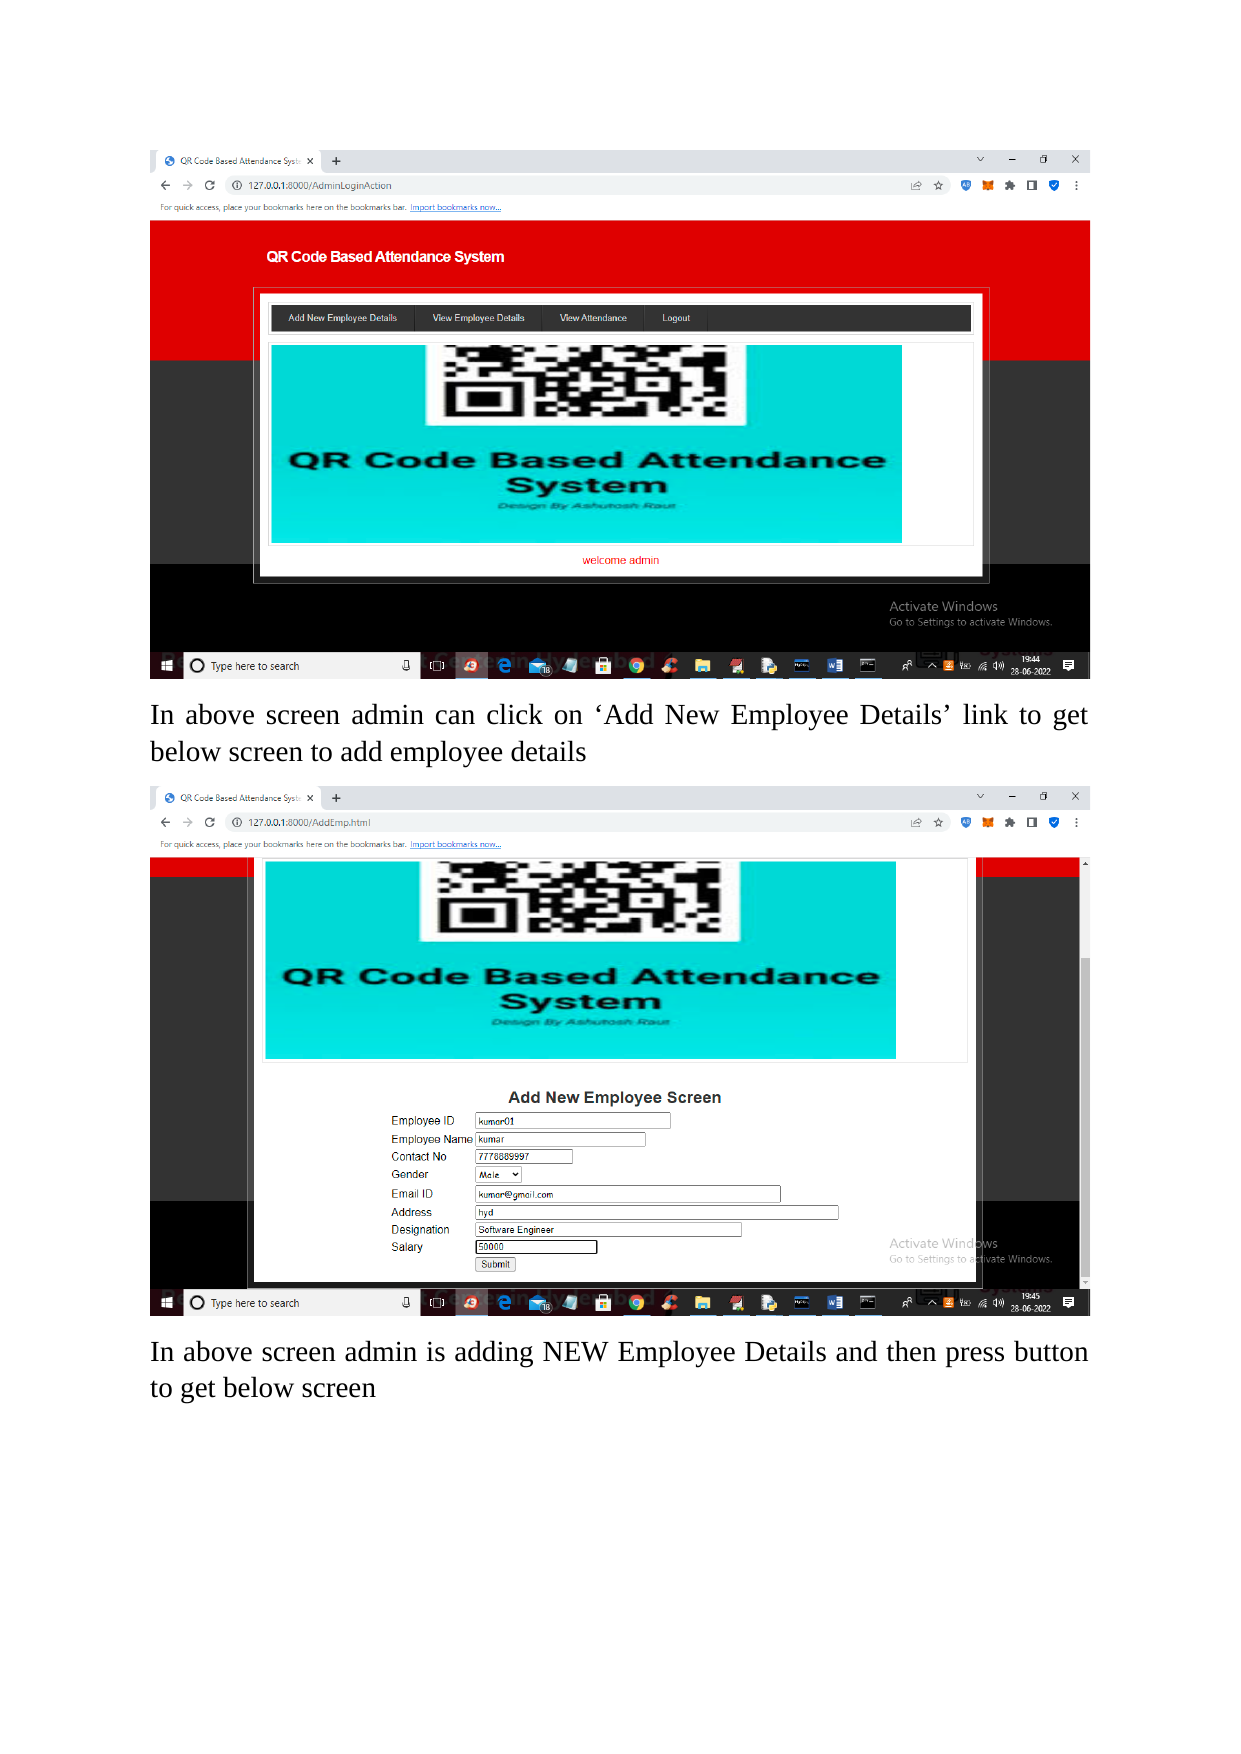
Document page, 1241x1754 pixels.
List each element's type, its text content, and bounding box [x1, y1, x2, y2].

picture [150, 786, 1091, 1316]
picture [150, 150, 1091, 679]
text In above screen admin is adding NEW Employee Details and then press button to get below screen [150, 1334, 1090, 1404]
text In above screen admin can click on ‘Add New Employee Details’ link to get below screen to add employee details [150, 697, 1090, 767]
